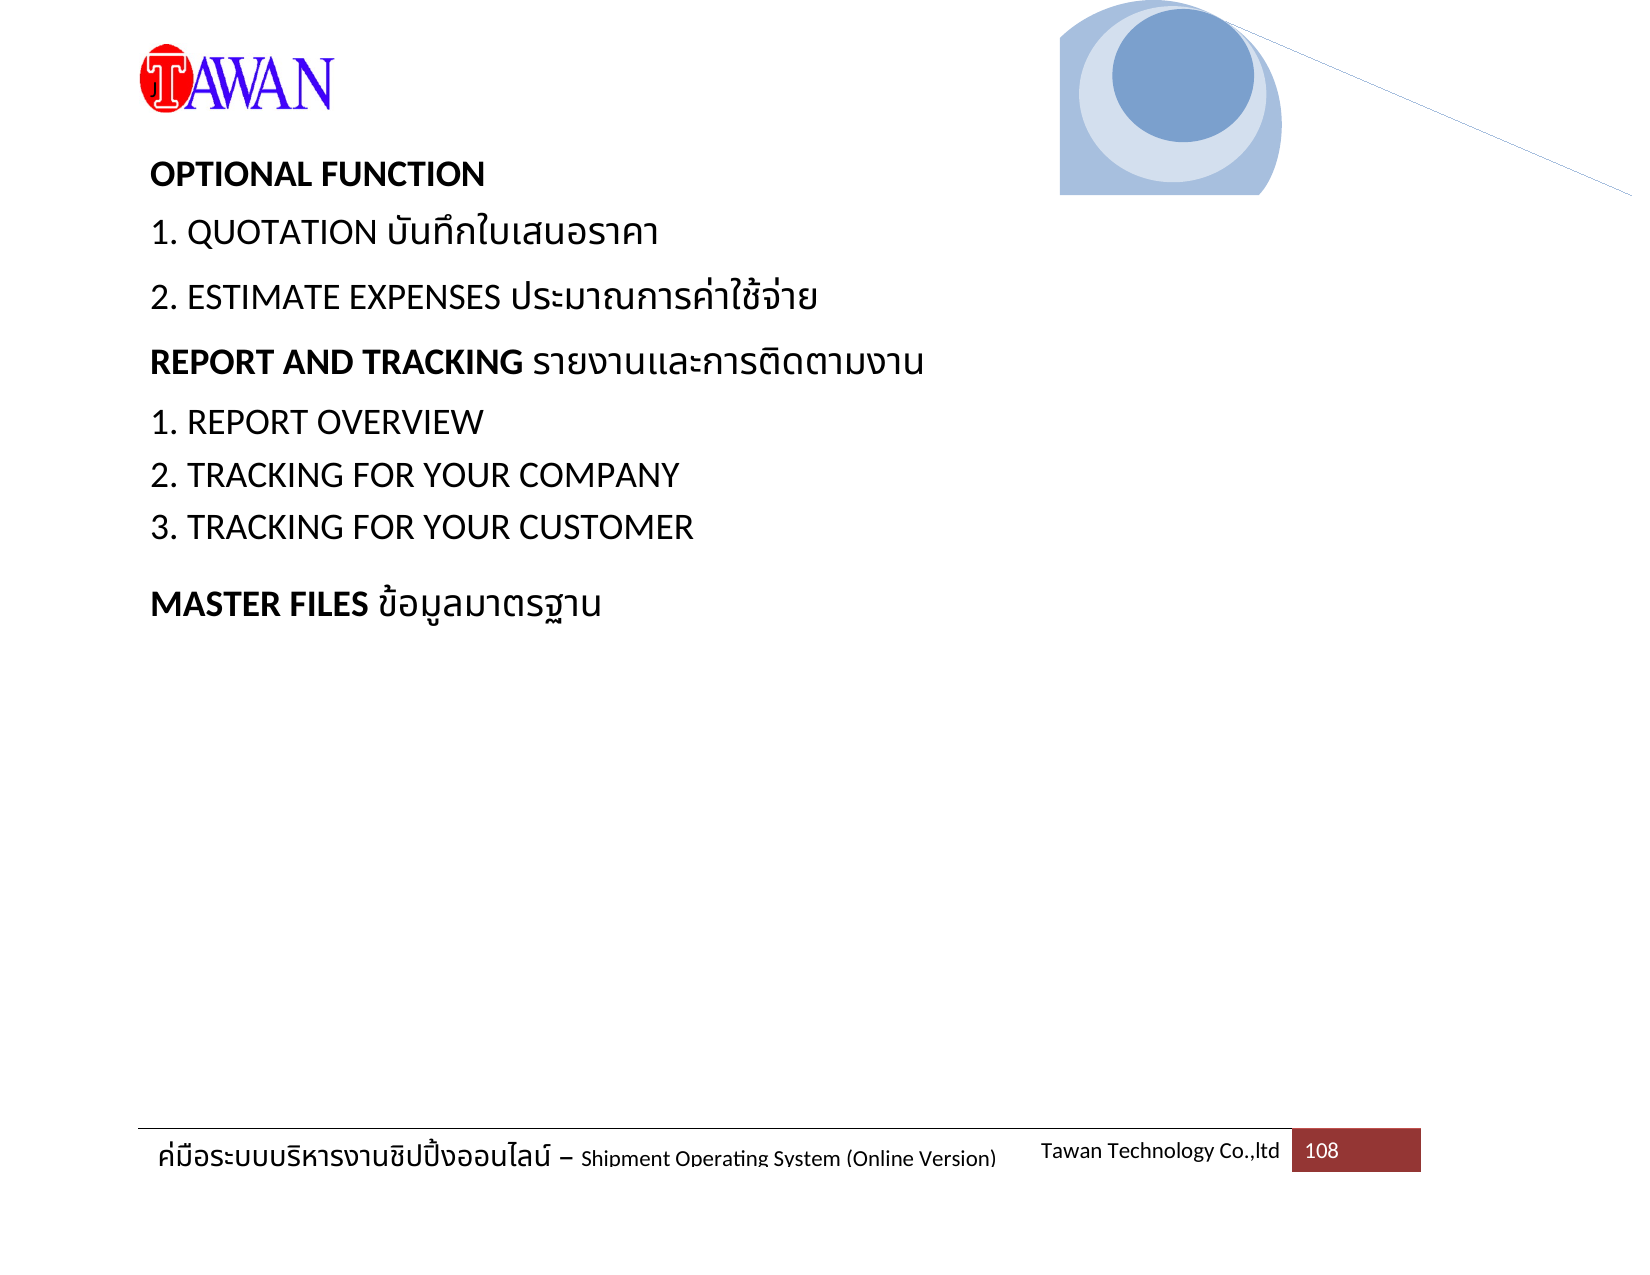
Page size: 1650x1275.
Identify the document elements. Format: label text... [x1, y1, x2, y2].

text OPTIONAL FUNCTION 1. QUOTATION บันทึกใบเสนอราคา 2. ESTIMATE EXPENSES ประมาณการค่าใช้จ่าย REPORT AND TRACKING รายงานและการติดตามงาน 1. REPORT OVERVIEW 2. TRACKING FOR YOUR COMPANY 3. TRACKING FOR YOUR CUSTOMER [150, 150, 1500, 549]
text MASTER FILES ข้อมูลมาตรฐาน [150, 577, 1500, 634]
picture [139, 43, 335, 113]
